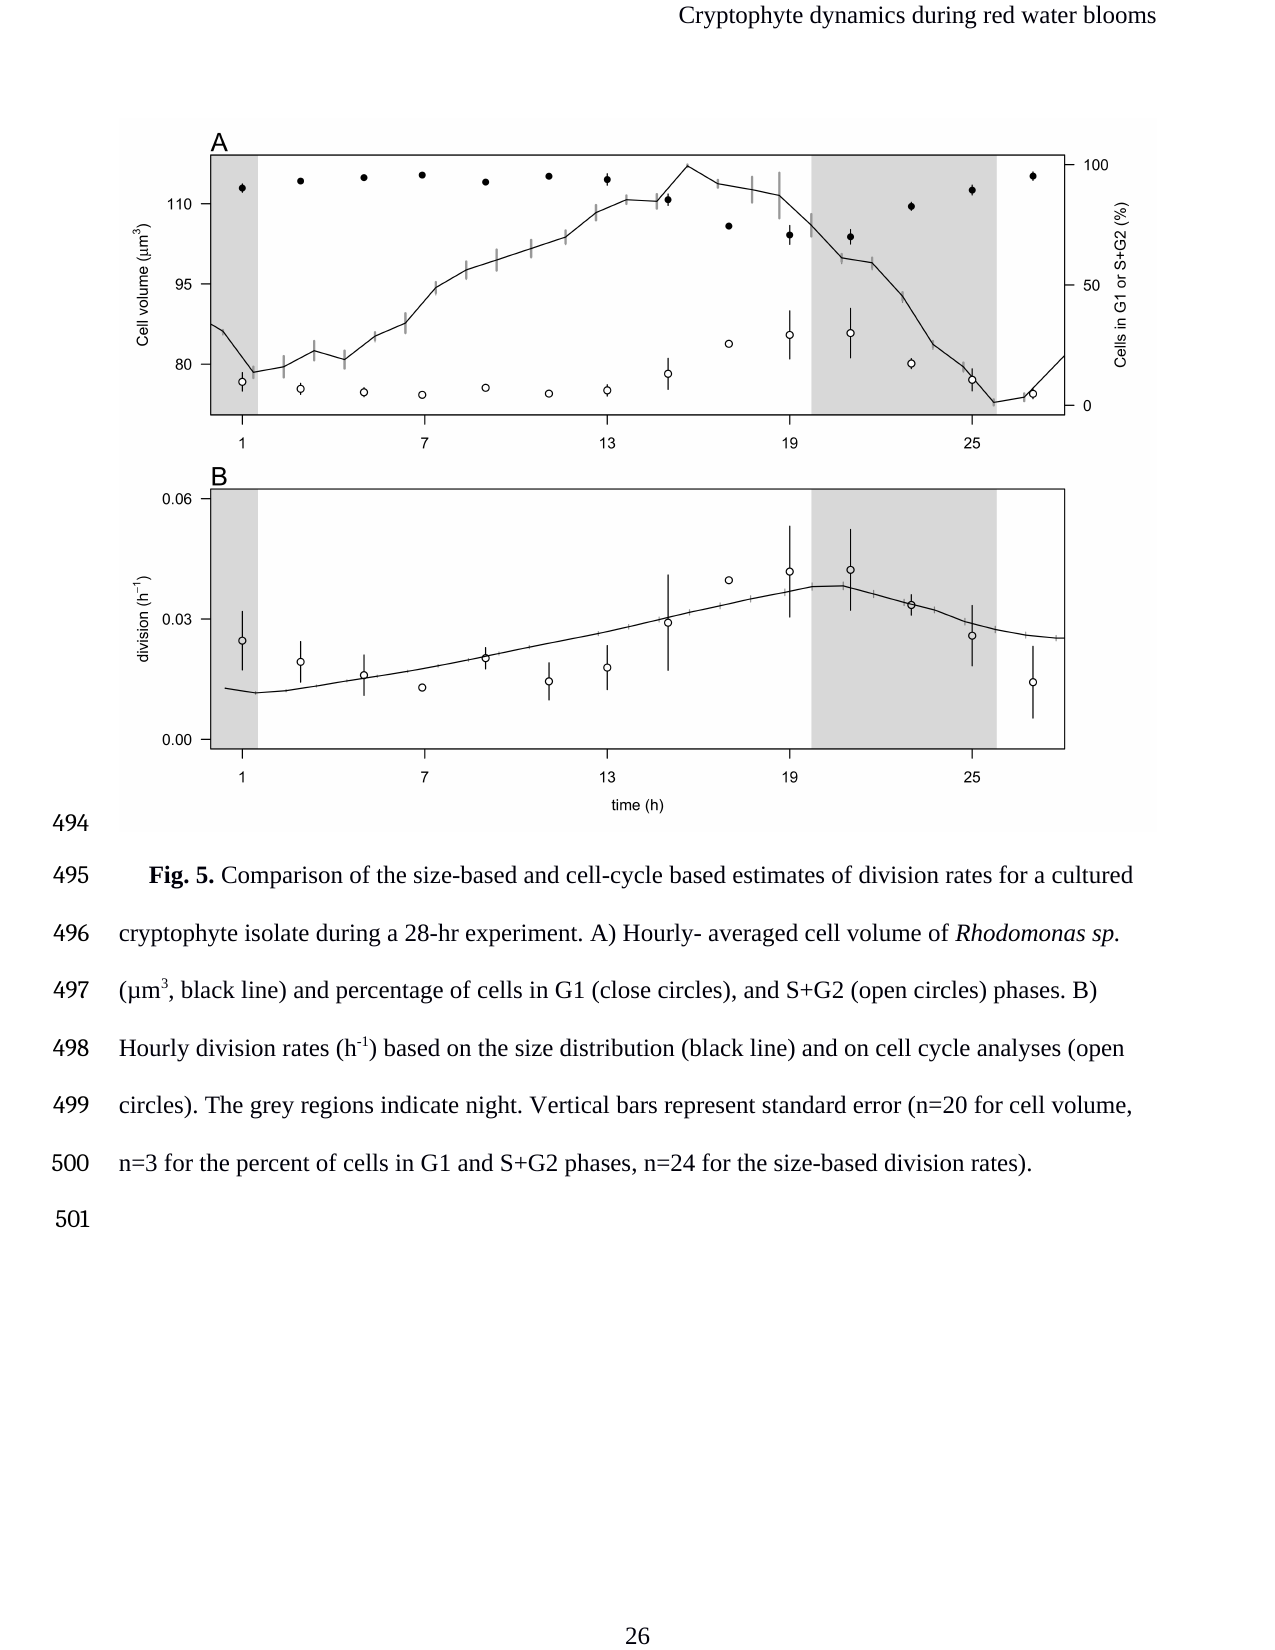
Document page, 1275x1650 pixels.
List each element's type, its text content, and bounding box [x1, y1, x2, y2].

text Fig. 5. Comparison of the size-based and cell-cycle based estimates of division rates for a cultured cryptophyte isolate during a 28-hr experiment. A) Hourly- averaged cell volume of Rhodomonas sp. (µm3, black line) and percentage of cells in G1 (close circles), and S+G2 (open circles) phases. B) Hourly division rates (h-1) based on the size distribution (black line) and on cell cycle analyses (open circles). The grey regions indicate night. Vertical bars represent standard error (n=20 for cell volume, n=3 for the percent of cells in G1 and S+G2 phases, n=24 for the size-based division rates). [118, 860, 1156, 1176]
picture [118, 118, 1157, 832]
